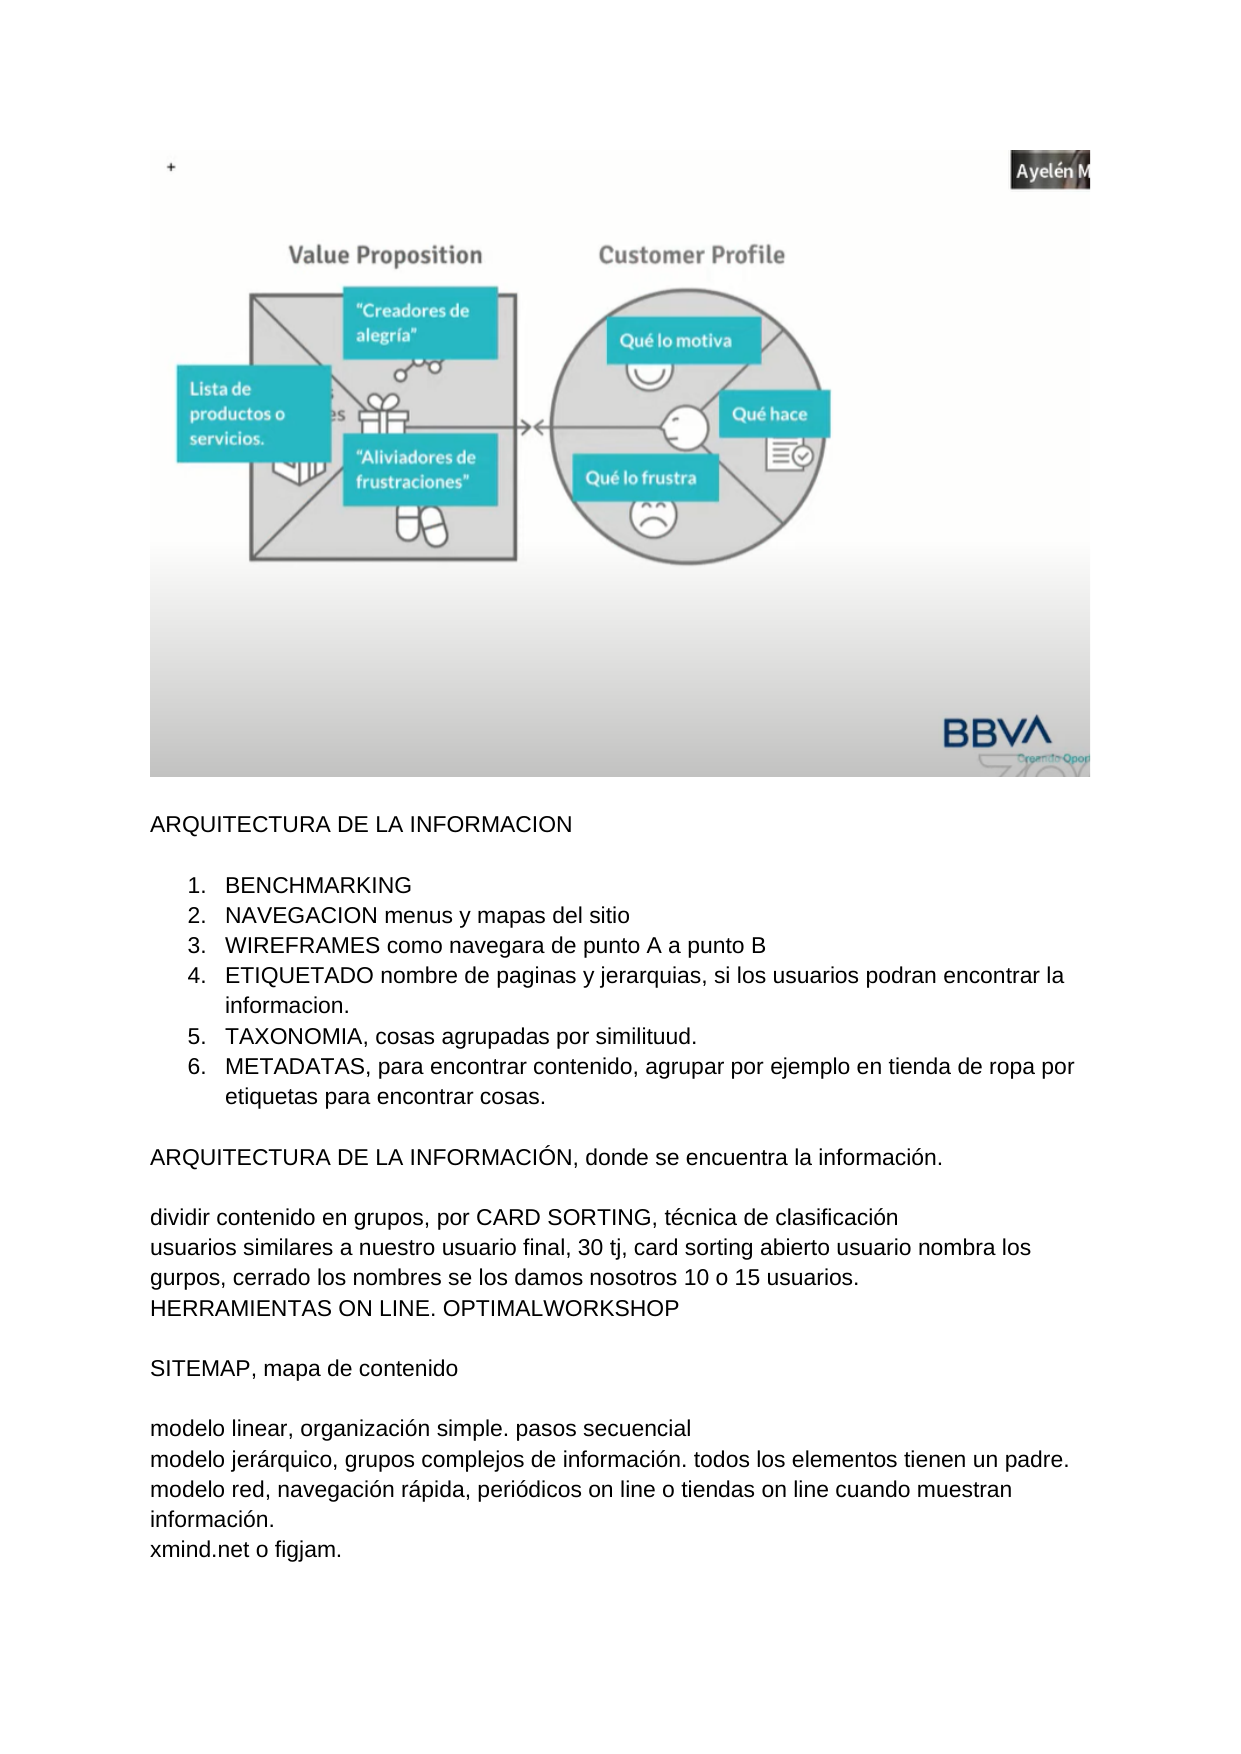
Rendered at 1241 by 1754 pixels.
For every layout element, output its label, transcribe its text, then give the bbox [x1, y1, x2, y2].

text dividir contenido en grupos, por CARD SORTING, técnica de clasificación [150, 1204, 1090, 1230]
text HERRAMIENTAS ON LINE. OPTIMALWORKSHOP [150, 1294, 1090, 1321]
text SITEMAP, mapa de contenido [150, 1355, 1090, 1381]
text modelo red, navegación rápida, periódicos on line o tiendas on line cuando muestran información. [150, 1476, 1090, 1532]
list TAXONOMIA, cosas agrupadas por similituud. [187, 1023, 1090, 1049]
text modelo jerárquico, grupos complejos de información. todos los elementos tienen un padre. [150, 1446, 1090, 1472]
text modelo linear, organización simple. pasos secuencial [150, 1415, 1090, 1442]
list METADATAS, para encontrar contenido, agrupar por ejemplo en tienda de ropa por etiquetas para encontrar cosas. [187, 1053, 1090, 1109]
list NAVEGACION menus y mapas del sitio [187, 902, 1090, 928]
text xmind.net o figjam. [150, 1536, 1090, 1562]
text usuarios similares a nuestro usuario final, 30 tj, card sorting abierto usuario nombra los gurpos, cerrado los nombres se los damos nosotros 10 o 15 usuarios. [150, 1234, 1090, 1291]
text ARQUITECTURA DE LA INFORMACION [150, 811, 1090, 837]
text ARQUITECTURA DE LA INFORMACIÓN, donde se encuentra la información. [150, 1143, 1090, 1170]
picture [150, 150, 1091, 777]
list ETIQUETADO nombre de paginas y jerarquias, si los usuarios podran encontrar la informacion. [187, 962, 1090, 1019]
list BENCHMARKING [187, 872, 1090, 898]
list WIREFRAMES como navegara de punto A a punto B [187, 932, 1090, 958]
